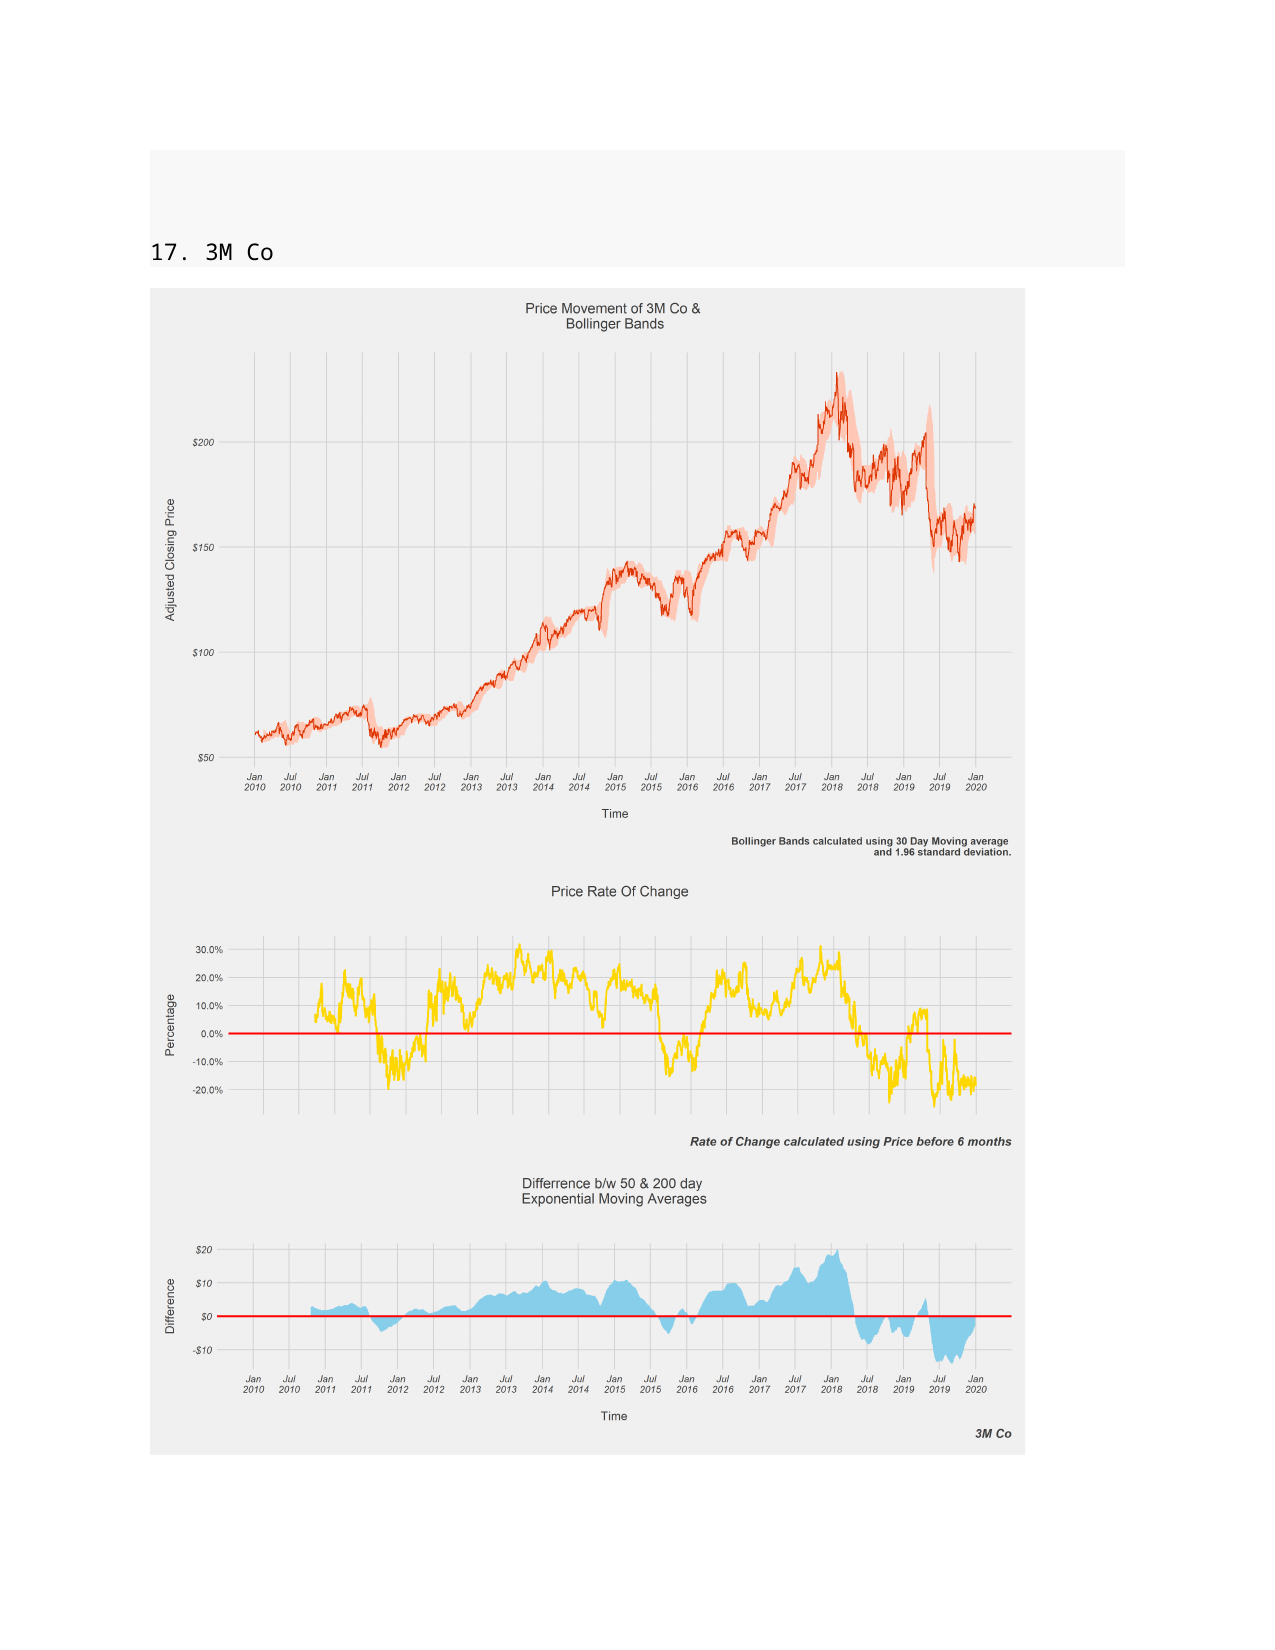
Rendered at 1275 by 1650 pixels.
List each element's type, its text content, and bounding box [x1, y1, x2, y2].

text 17. 3M Co [150, 150, 1125, 267]
picture [150, 288, 1025, 1455]
